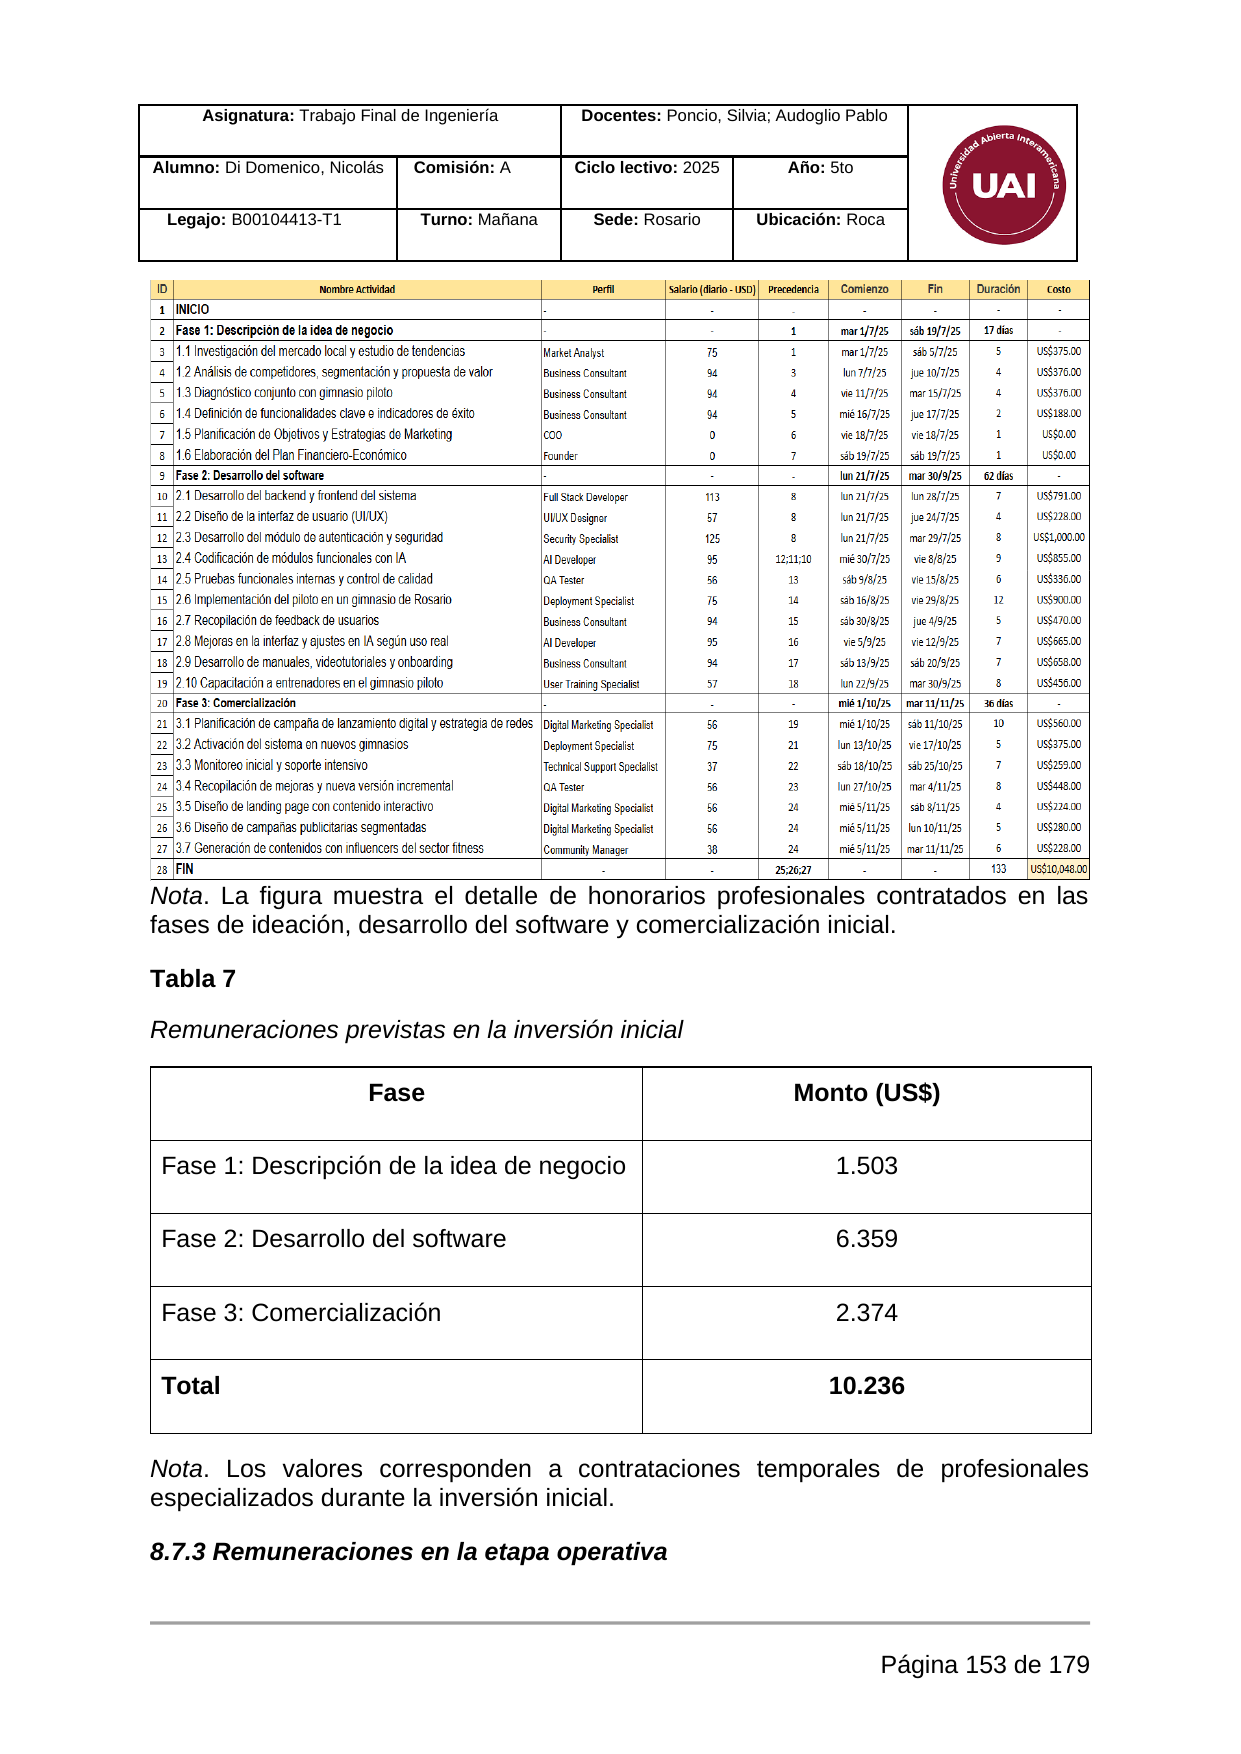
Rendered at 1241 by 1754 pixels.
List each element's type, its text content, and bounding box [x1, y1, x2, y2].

table_cell Fase 3: Comercialización [151, 1287, 642, 1359]
table_header Monto (US$) [643, 1068, 1091, 1140]
picture [150, 280, 1091, 881]
table_cell Fase 2: Desarrollo del software [151, 1214, 642, 1286]
table_cell Fase 1: Descripción de la idea de negocio [151, 1141, 642, 1213]
text Remuneraciones previstas en la inversión inicial [150, 1015, 1090, 1044]
text Nota. La figura muestra el detalle de honorarios profesionales contratados en las fases de ideación, desarrollo del software y comercialización inicial. [150, 881, 1090, 938]
subtitle 8.7.3 Remuneraciones en la etapa operativa [150, 1537, 1090, 1566]
text Tabla 7 [150, 963, 1090, 992]
table_cell 1.503 [643, 1141, 1091, 1213]
table_cell 10.236 [643, 1360, 1091, 1433]
table_cell 6.359 [643, 1214, 1091, 1286]
table_header Fase [151, 1068, 642, 1140]
picture [939, 118, 1068, 248]
text Nota. Los valores corresponden a contrataciones temporales de profesionales especializados durante la inversión inicial. [150, 1454, 1090, 1512]
table_cell Total [151, 1360, 642, 1433]
table_cell 2.374 [643, 1287, 1091, 1359]
